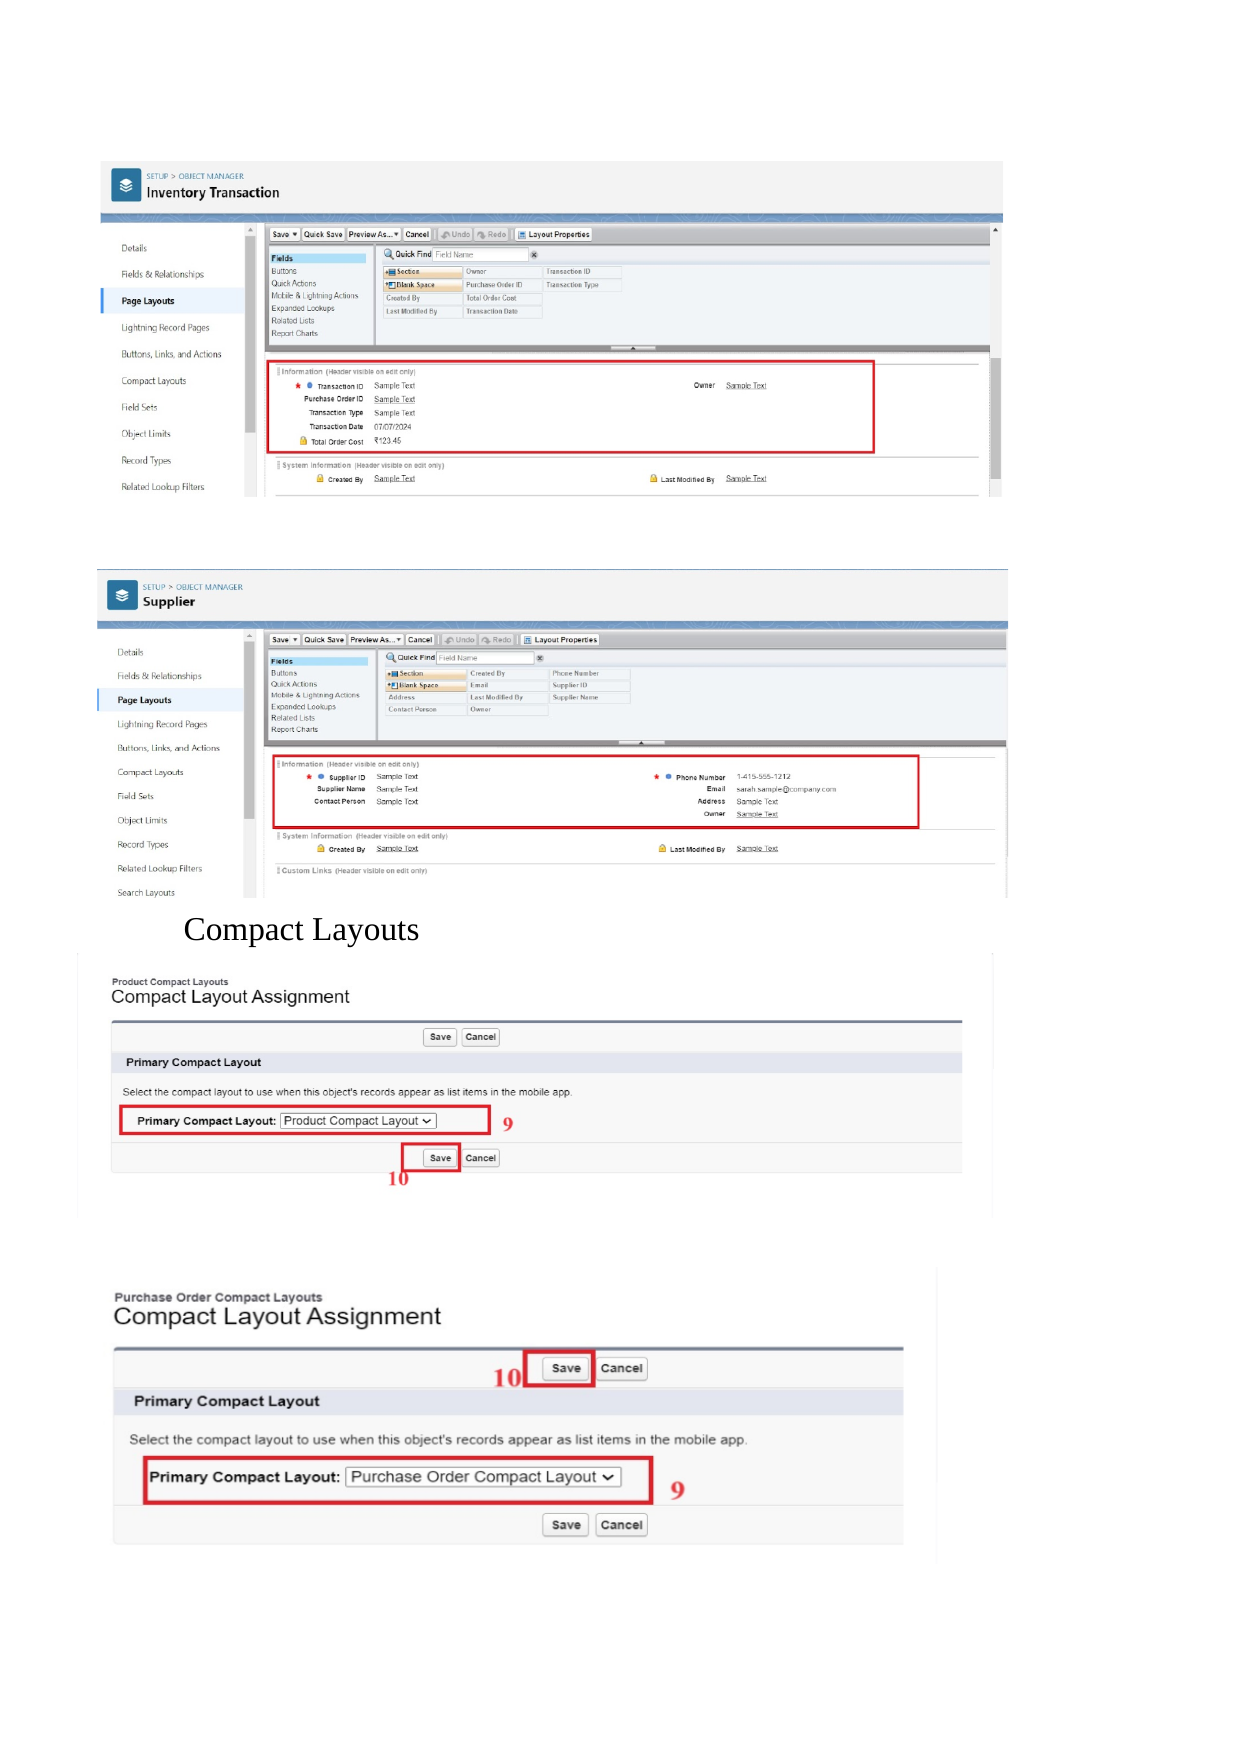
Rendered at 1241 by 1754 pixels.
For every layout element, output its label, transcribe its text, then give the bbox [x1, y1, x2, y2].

picture [75, 150, 1016, 508]
picture [75, 557, 1016, 904]
picture [75, 953, 1016, 1218]
picture [75, 1267, 1016, 1564]
text Compact Layouts [75, 909, 1090, 947]
